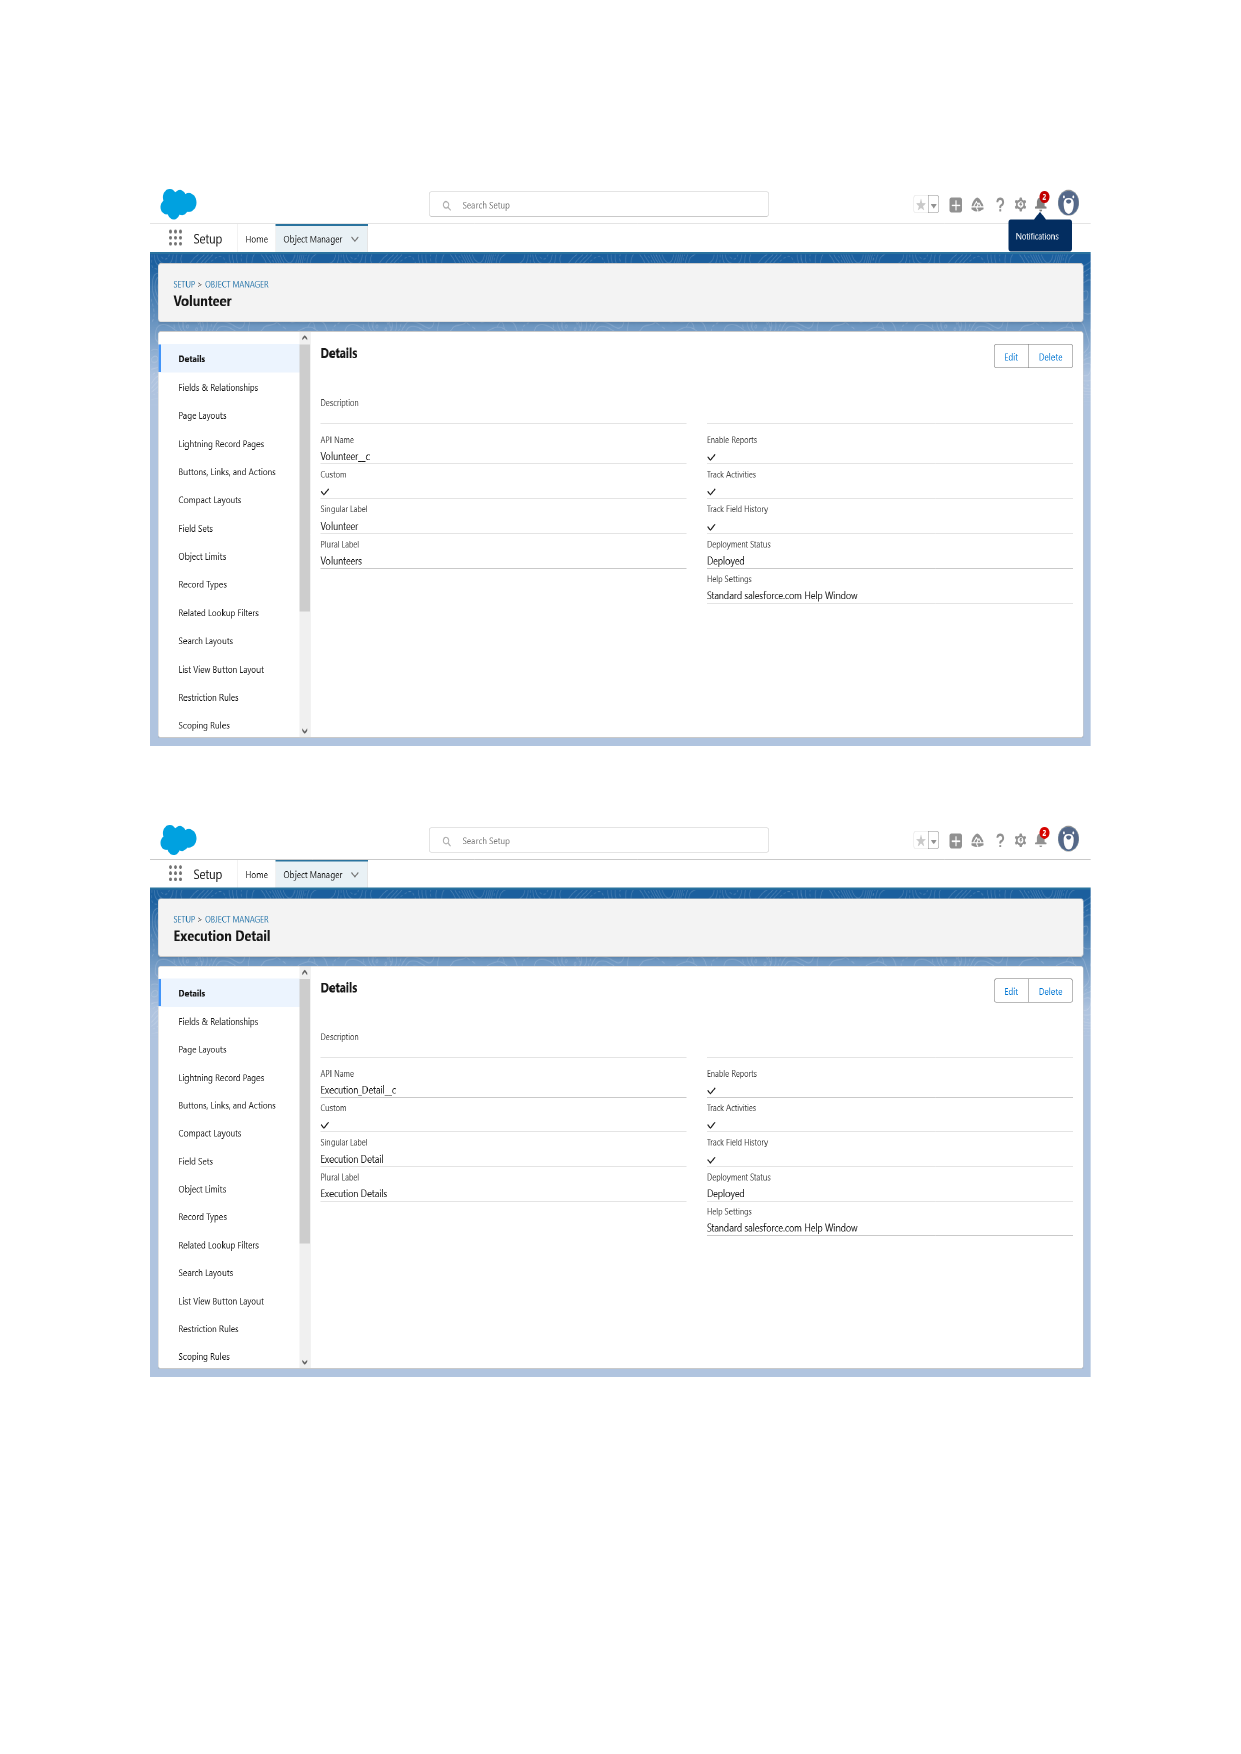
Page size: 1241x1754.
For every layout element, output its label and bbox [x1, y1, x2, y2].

picture [150, 186, 1091, 746]
picture [150, 821, 1091, 1377]
